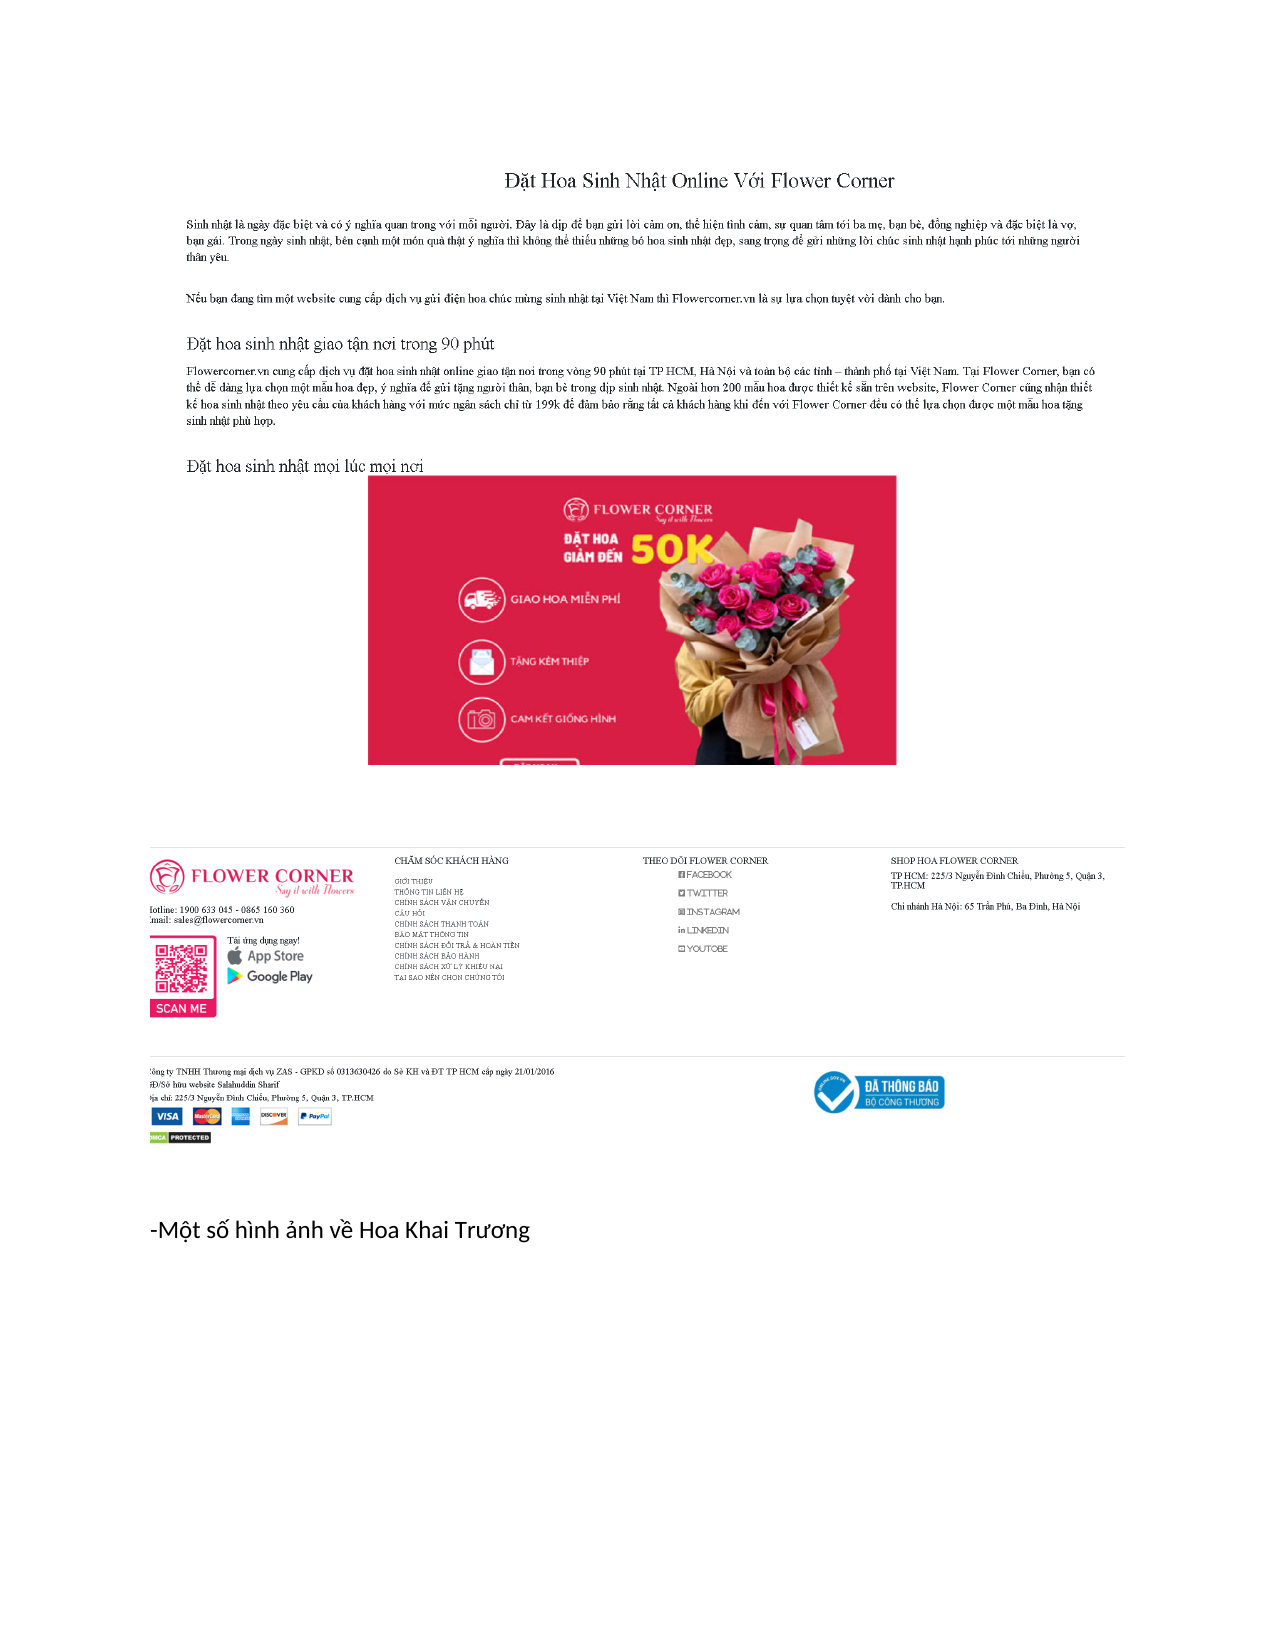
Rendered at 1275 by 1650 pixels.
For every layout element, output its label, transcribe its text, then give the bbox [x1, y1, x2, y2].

text -Một số hình ảnh về Hoa Khai Trương [150, 1214, 1125, 1245]
picture [150, 150, 1125, 765]
picture [150, 832, 1125, 1147]
